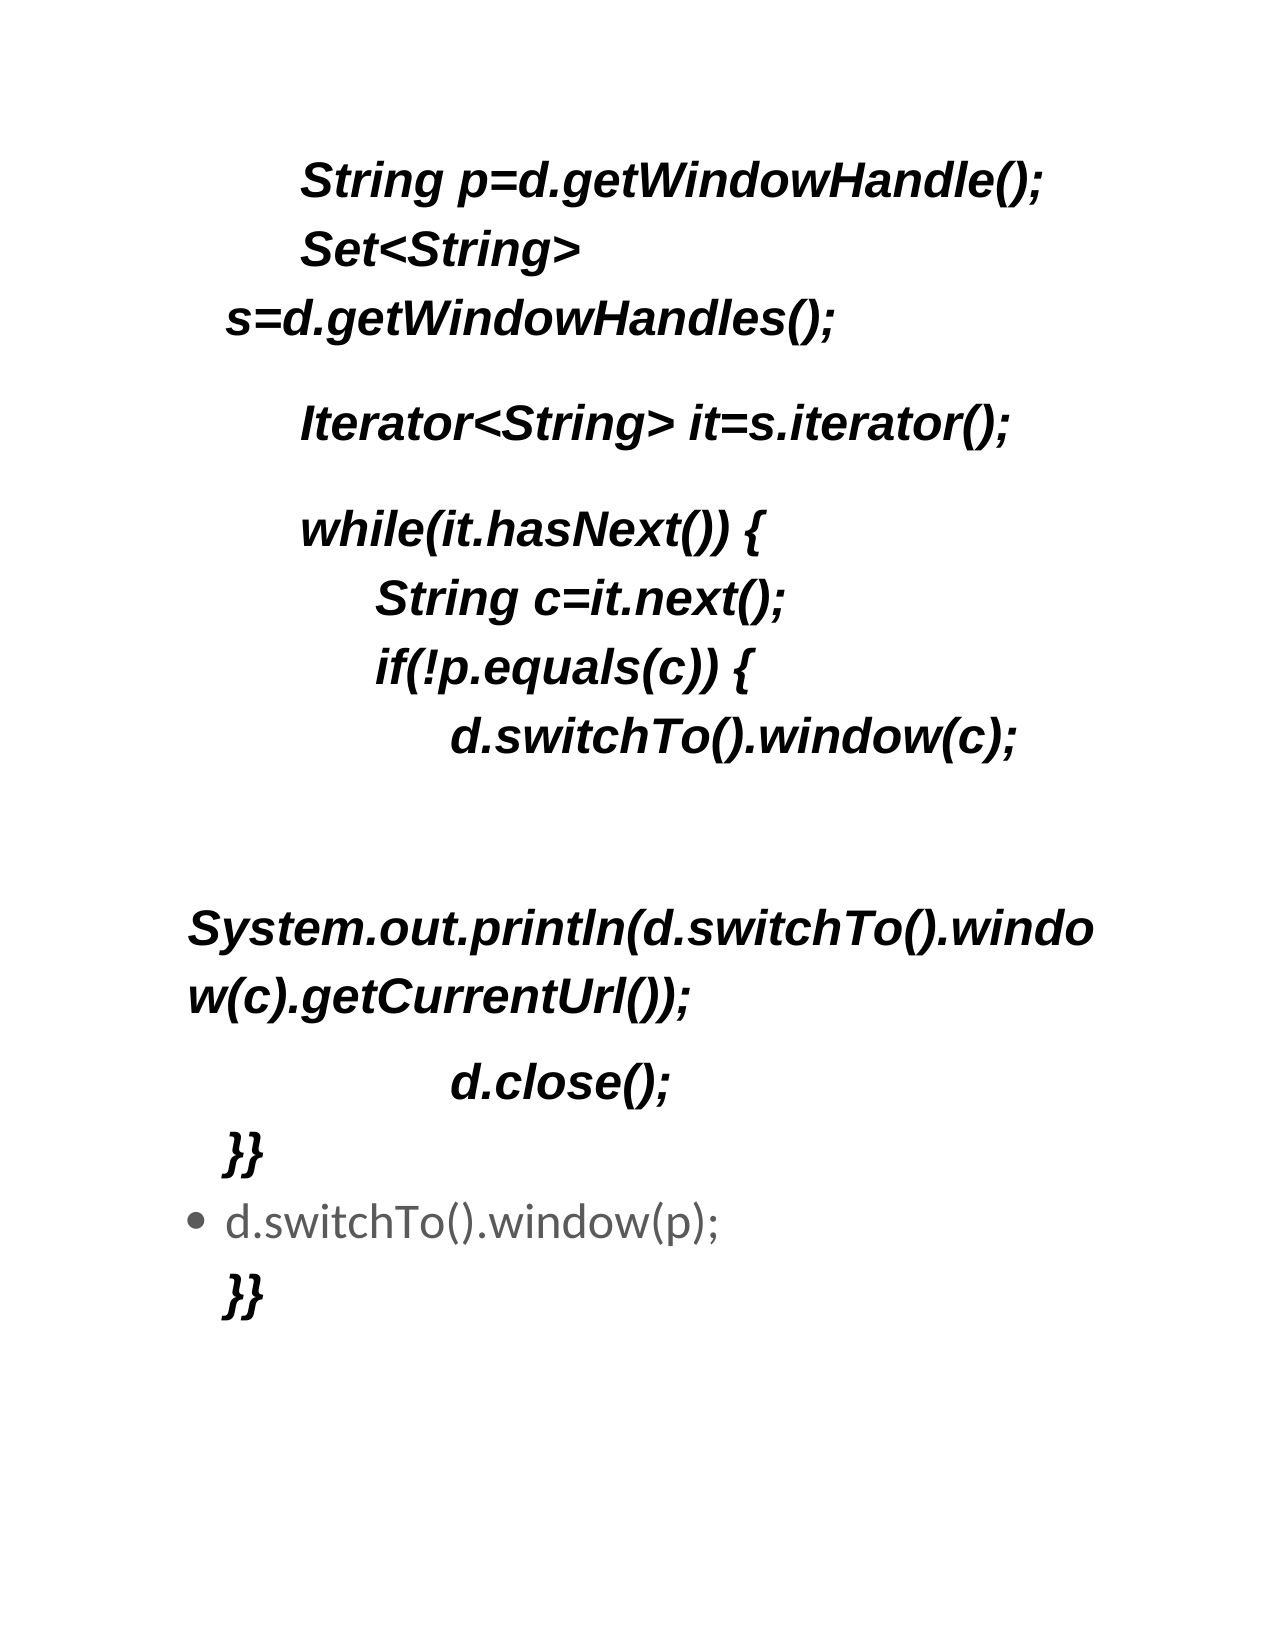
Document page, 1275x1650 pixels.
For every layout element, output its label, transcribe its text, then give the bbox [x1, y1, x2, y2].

text System.out.println(d.switchTo().window(c).getCurrentUrl()); [187, 792, 1125, 1024]
list }} [225, 1121, 1125, 1179]
list d.switchTo().window(p); [187, 1190, 1125, 1251]
list String p=d.getWindowHandle(); [225, 150, 1125, 207]
list Iterator<String> it=s.iterator(); [225, 394, 1125, 451]
list d.close(); [225, 1052, 1125, 1110]
list if(!p.equals(c)) { [225, 637, 1125, 695]
list }} [225, 1264, 1125, 1321]
list Set<String> s=d.getWindowHandles(); [225, 219, 1125, 345]
list String c=it.next(); [225, 568, 1125, 626]
list d.switchTo().window(c); [225, 706, 1125, 764]
list while(it.hasNext()) { [225, 499, 1125, 557]
